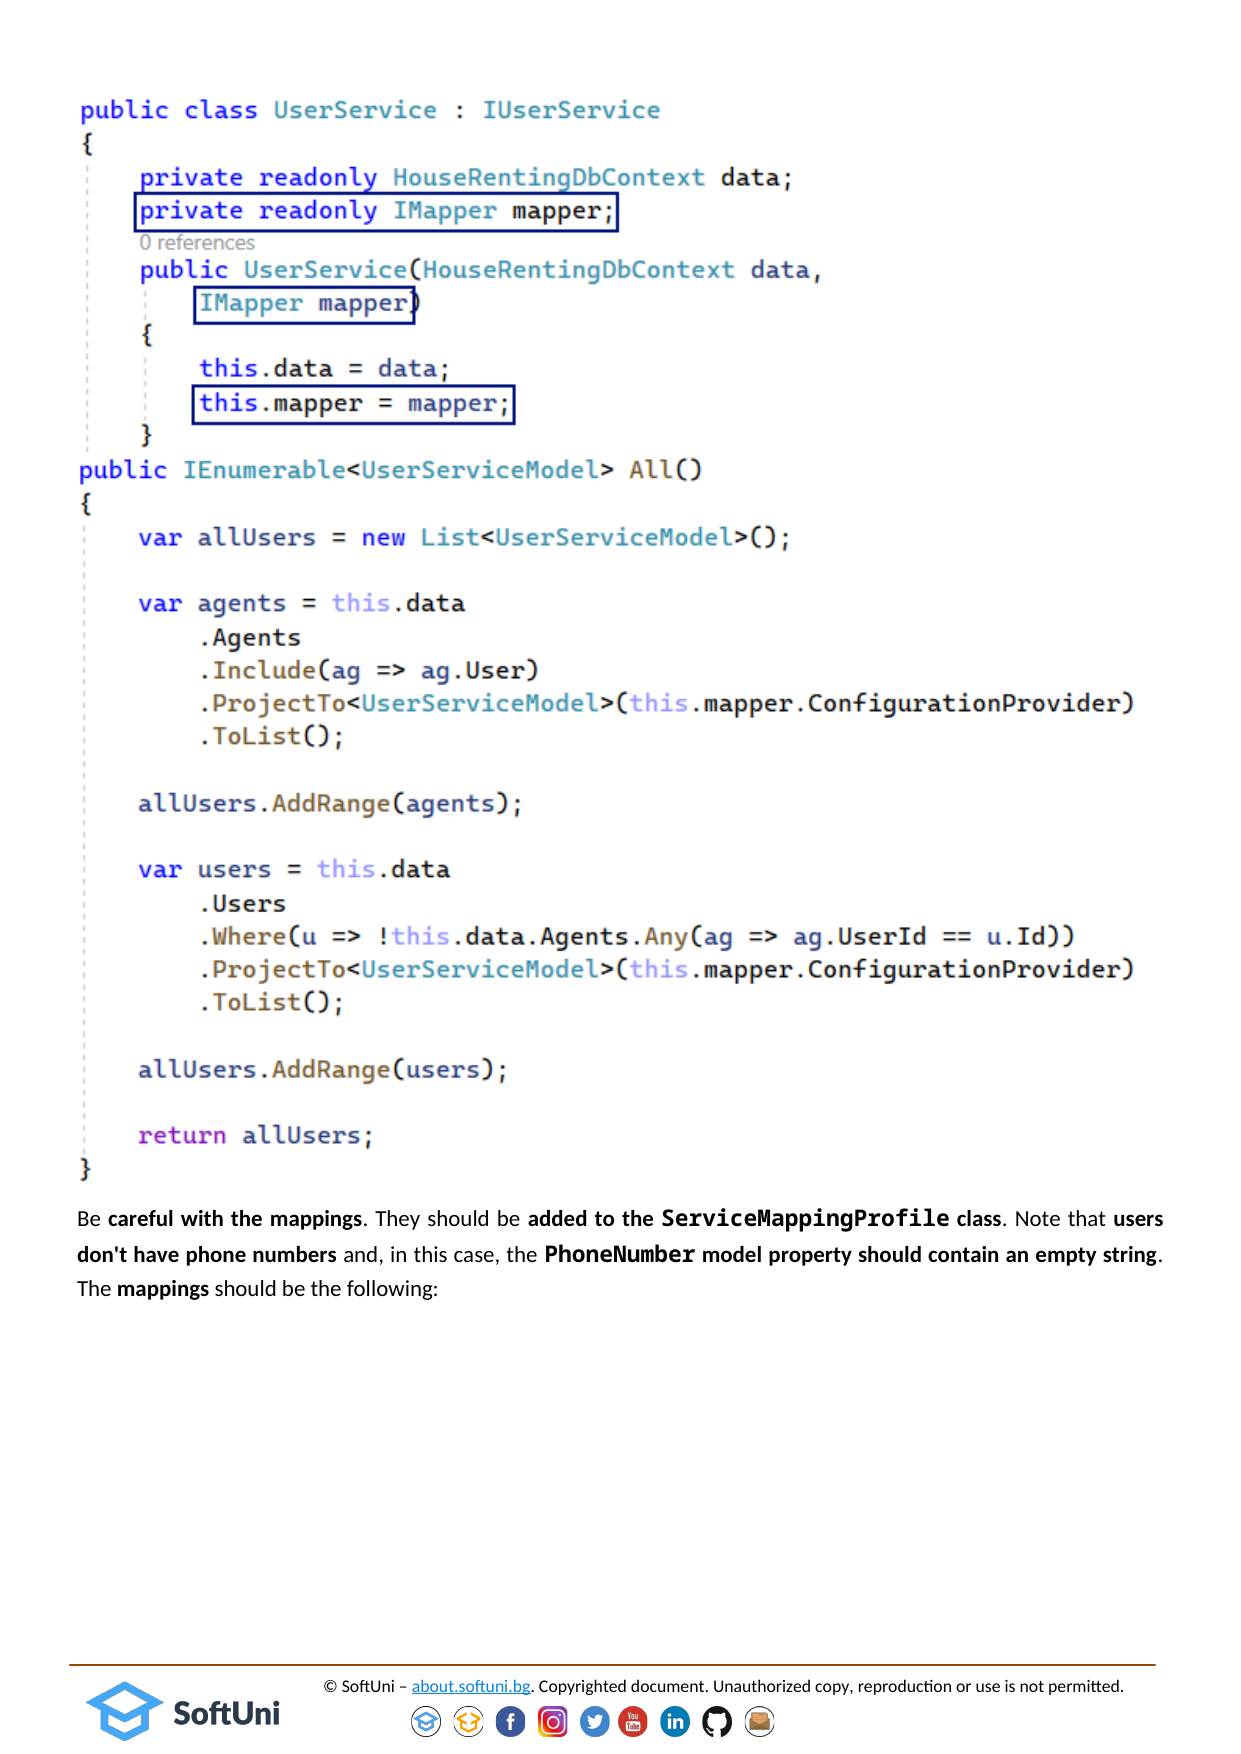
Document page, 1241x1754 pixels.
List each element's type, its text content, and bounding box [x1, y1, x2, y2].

picture [744, 1706, 775, 1737]
picture [453, 1706, 484, 1737]
text Be careful with the mappings. They should be added to the ServiceMappingProfile class. Note that users don't have phone numbers and, in this case, the PhoneNumber model property should contain an empty string. The mappings should be the following: [77, 1202, 1163, 1302]
picture [674, 1719, 683, 1728]
picture [580, 1706, 610, 1737]
picture [76, 455, 1138, 1186]
picture [411, 1706, 441, 1737]
picture [618, 1706, 648, 1737]
picture [681, 1728, 690, 1737]
picture [702, 1706, 732, 1737]
picture [76, 95, 826, 452]
picture [495, 1706, 526, 1737]
picture [79, 1675, 286, 1747]
picture [681, 1706, 690, 1715]
picture [660, 1728, 669, 1737]
picture [538, 1706, 568, 1737]
picture [660, 1706, 669, 1715]
